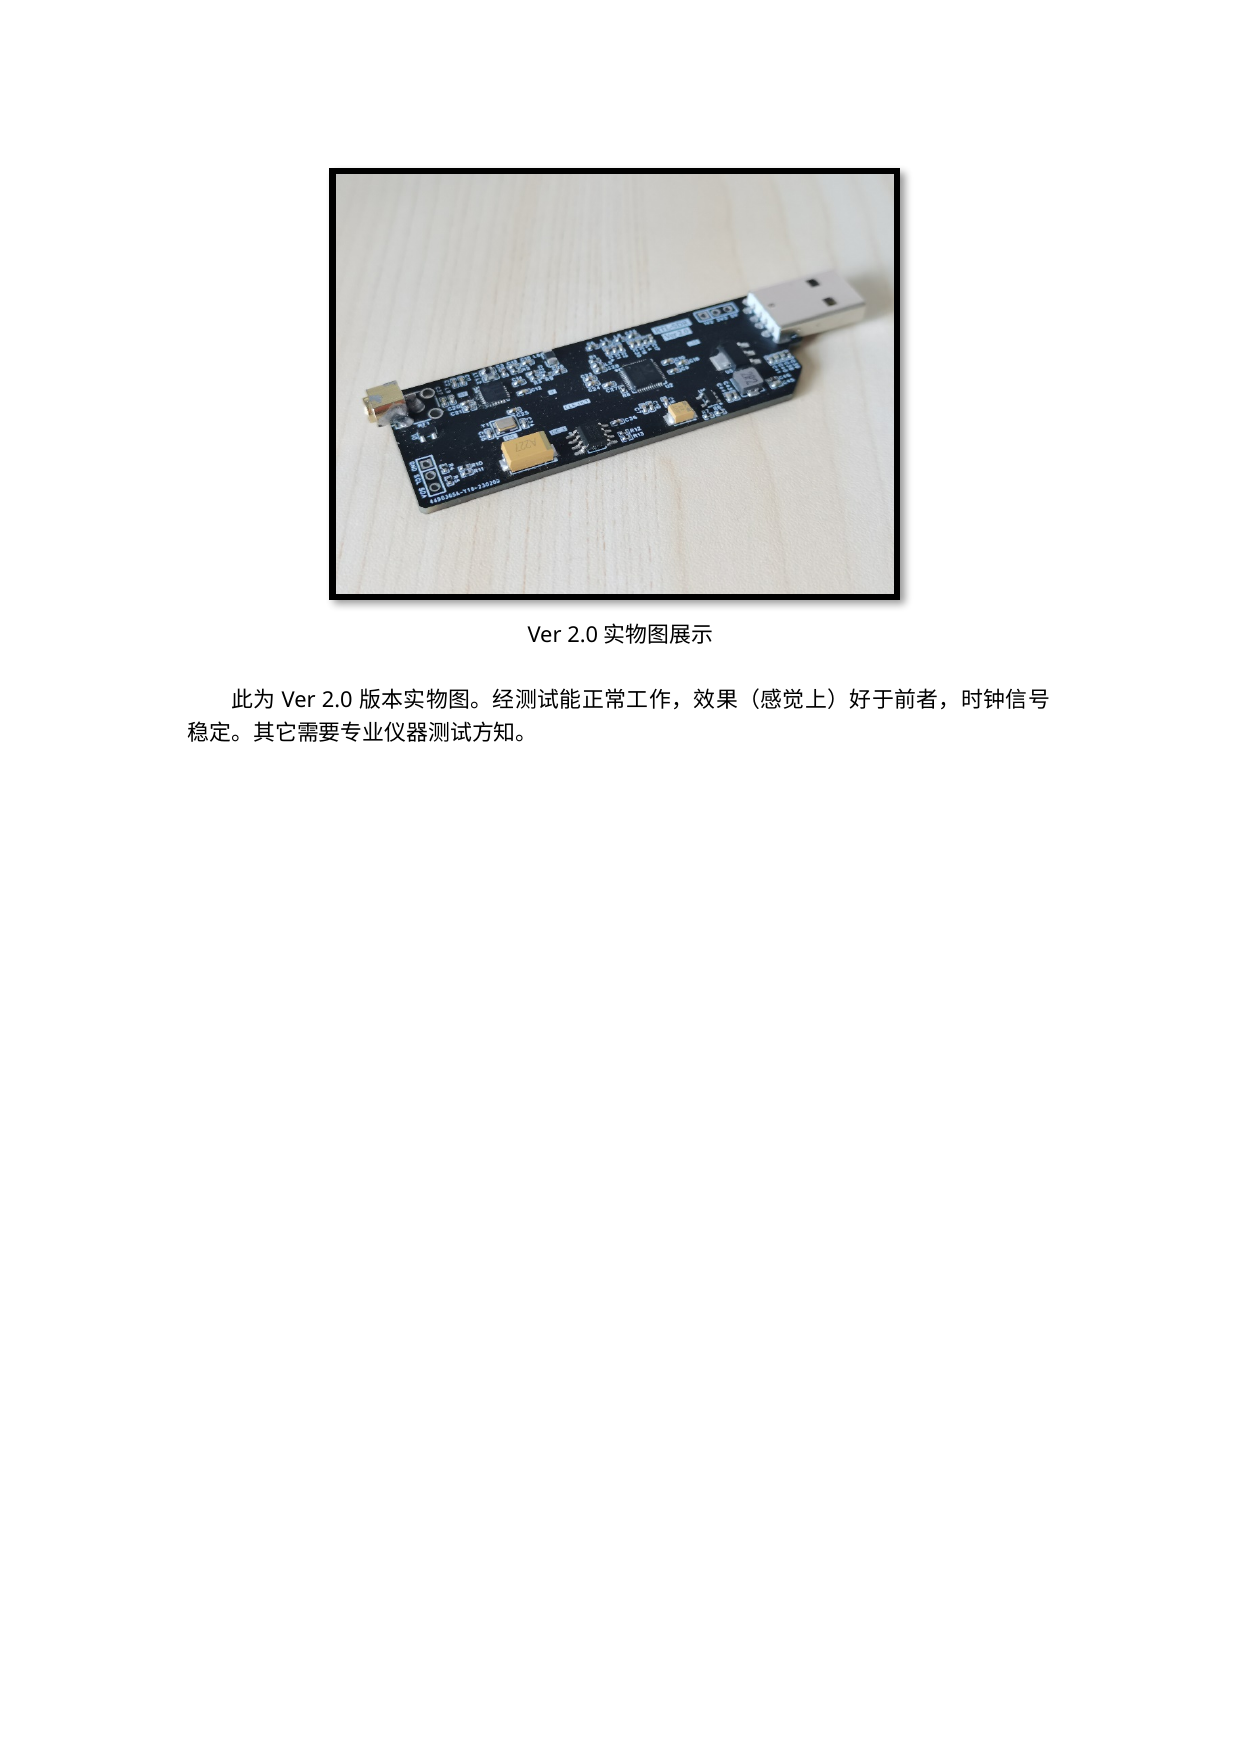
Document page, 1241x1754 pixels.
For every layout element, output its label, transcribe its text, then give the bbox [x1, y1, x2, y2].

text Ver 2.0 实物图展示 [187, 617, 1053, 649]
text 此为 Ver 2.0 版本实物图。经测试能正常工作，效果（感觉上）好于前者，时钟信号稳定。其它需要专业仪器测试方知。 [187, 682, 1053, 747]
picture [336, 174, 894, 594]
